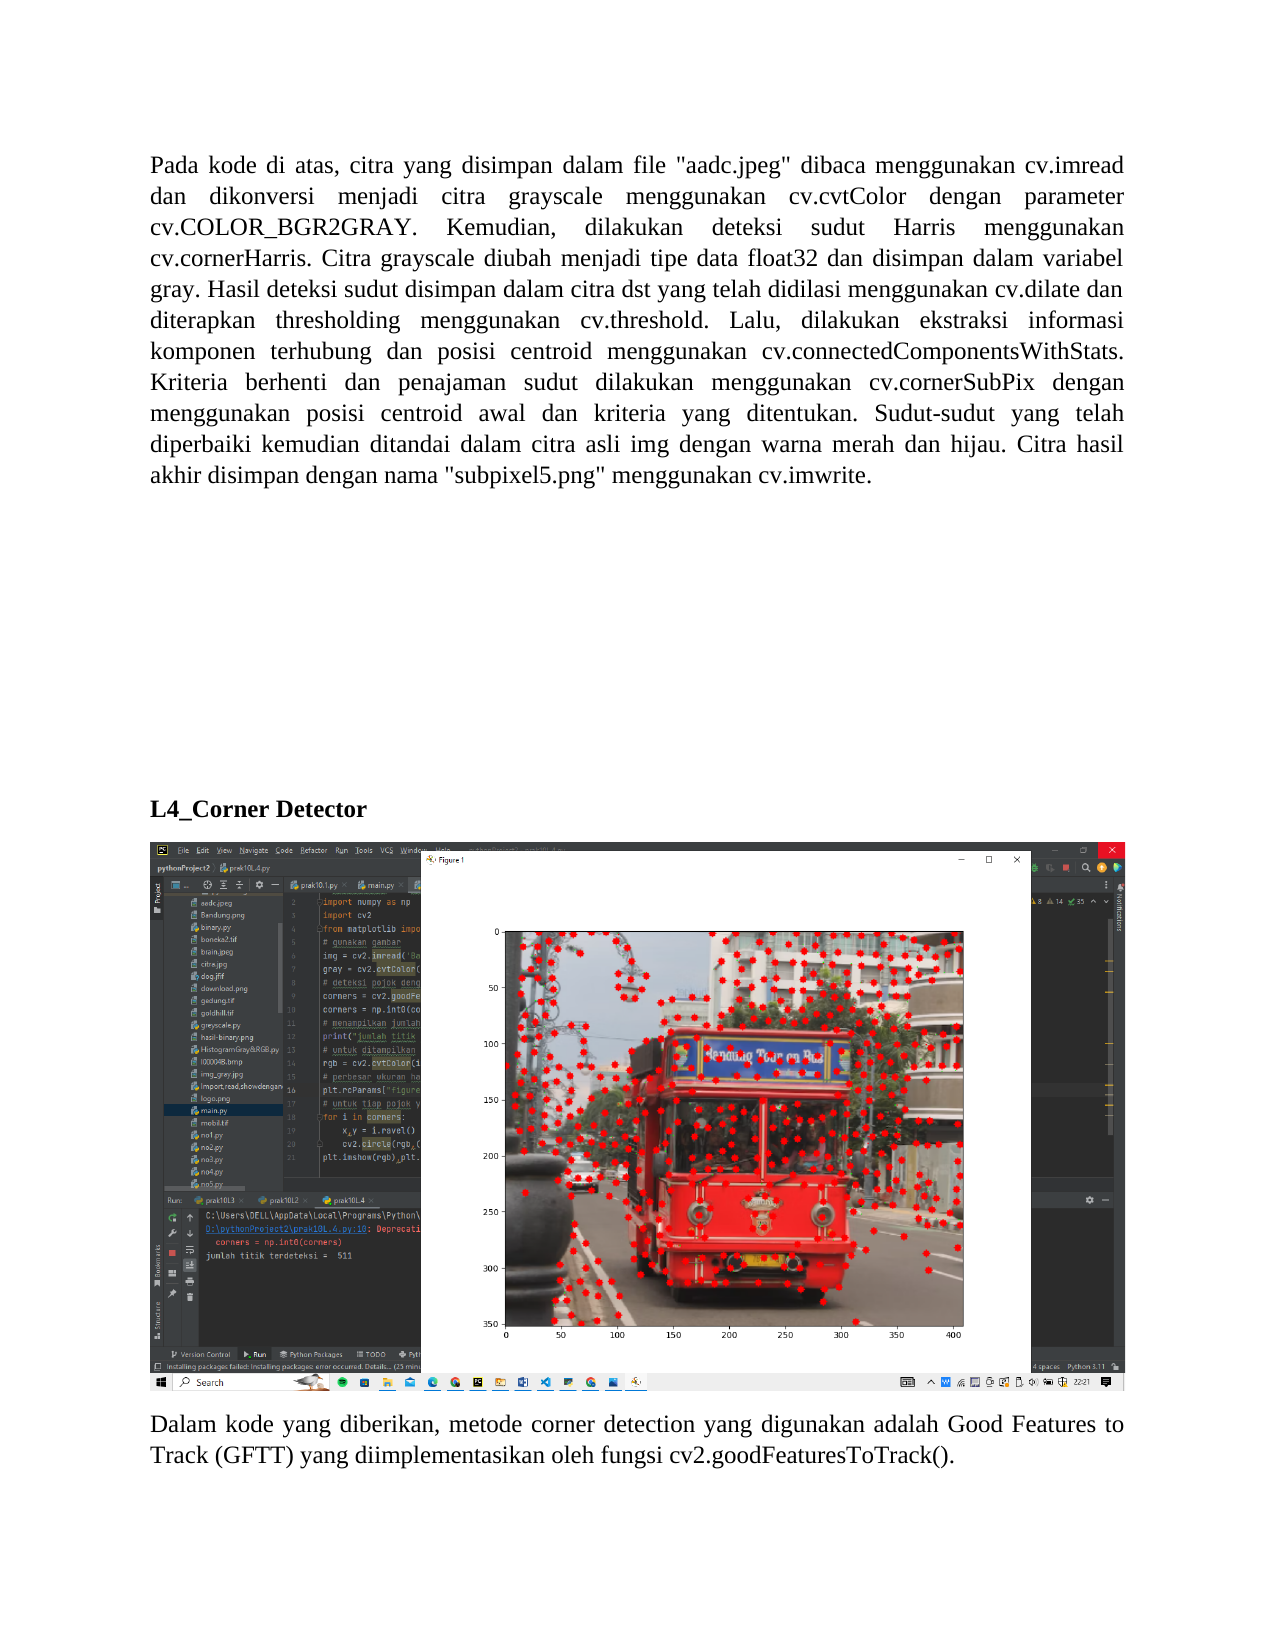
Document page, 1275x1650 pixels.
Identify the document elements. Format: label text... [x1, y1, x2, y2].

text Dalam kode yang diberikan, metode corner detection yang digunakan adalah Good Features to Track (GFTT) yang diimplementasikan oleh fungsi cv2.goodFeaturesToTrack(). [150, 1409, 1125, 1469]
text L4_Corner Detector [150, 794, 1125, 823]
picture [150, 842, 1125, 1391]
text Pada kode di atas, citra yang disimpan dalam file "aadc.jpeg" dibaca menggunakan cv.imread dan dikonversi menjadi citra grayscale menggunakan cv.cvtColor dengan parameter cv.COLOR_BGR2GRAY. Kemudian, dilakukan deteksi sudut Harris menggunakan cv.cornerHarris. Citra grayscale diubah menjadi tipe data float32 dan disimpan dalam variabel gray. Hasil deteksi sudut disimpan dalam citra dst yang telah didilasi menggunakan cv.dilate dan diterapkan thresholding menggunakan cv.threshold. Lalu, dilakukan ekstraksi informasi komponen terhubung dan posisi centroid menggunakan cv.connectedComponentsWithStats. Kriteria berhenti dan penajaman sudut dilakukan menggunakan cv.cornerSubPix dengan menggunakan posisi centroid awal dan kriteria yang ditentukan. Sudut-sudut yang telah diperbaiki kemudian ditandai dalam citra asli img dengan warna merah dan hijau. Citra hasil akhir disimpan dengan nama "subpixel5.png" menggunakan cv.imwrite. [150, 150, 1125, 489]
